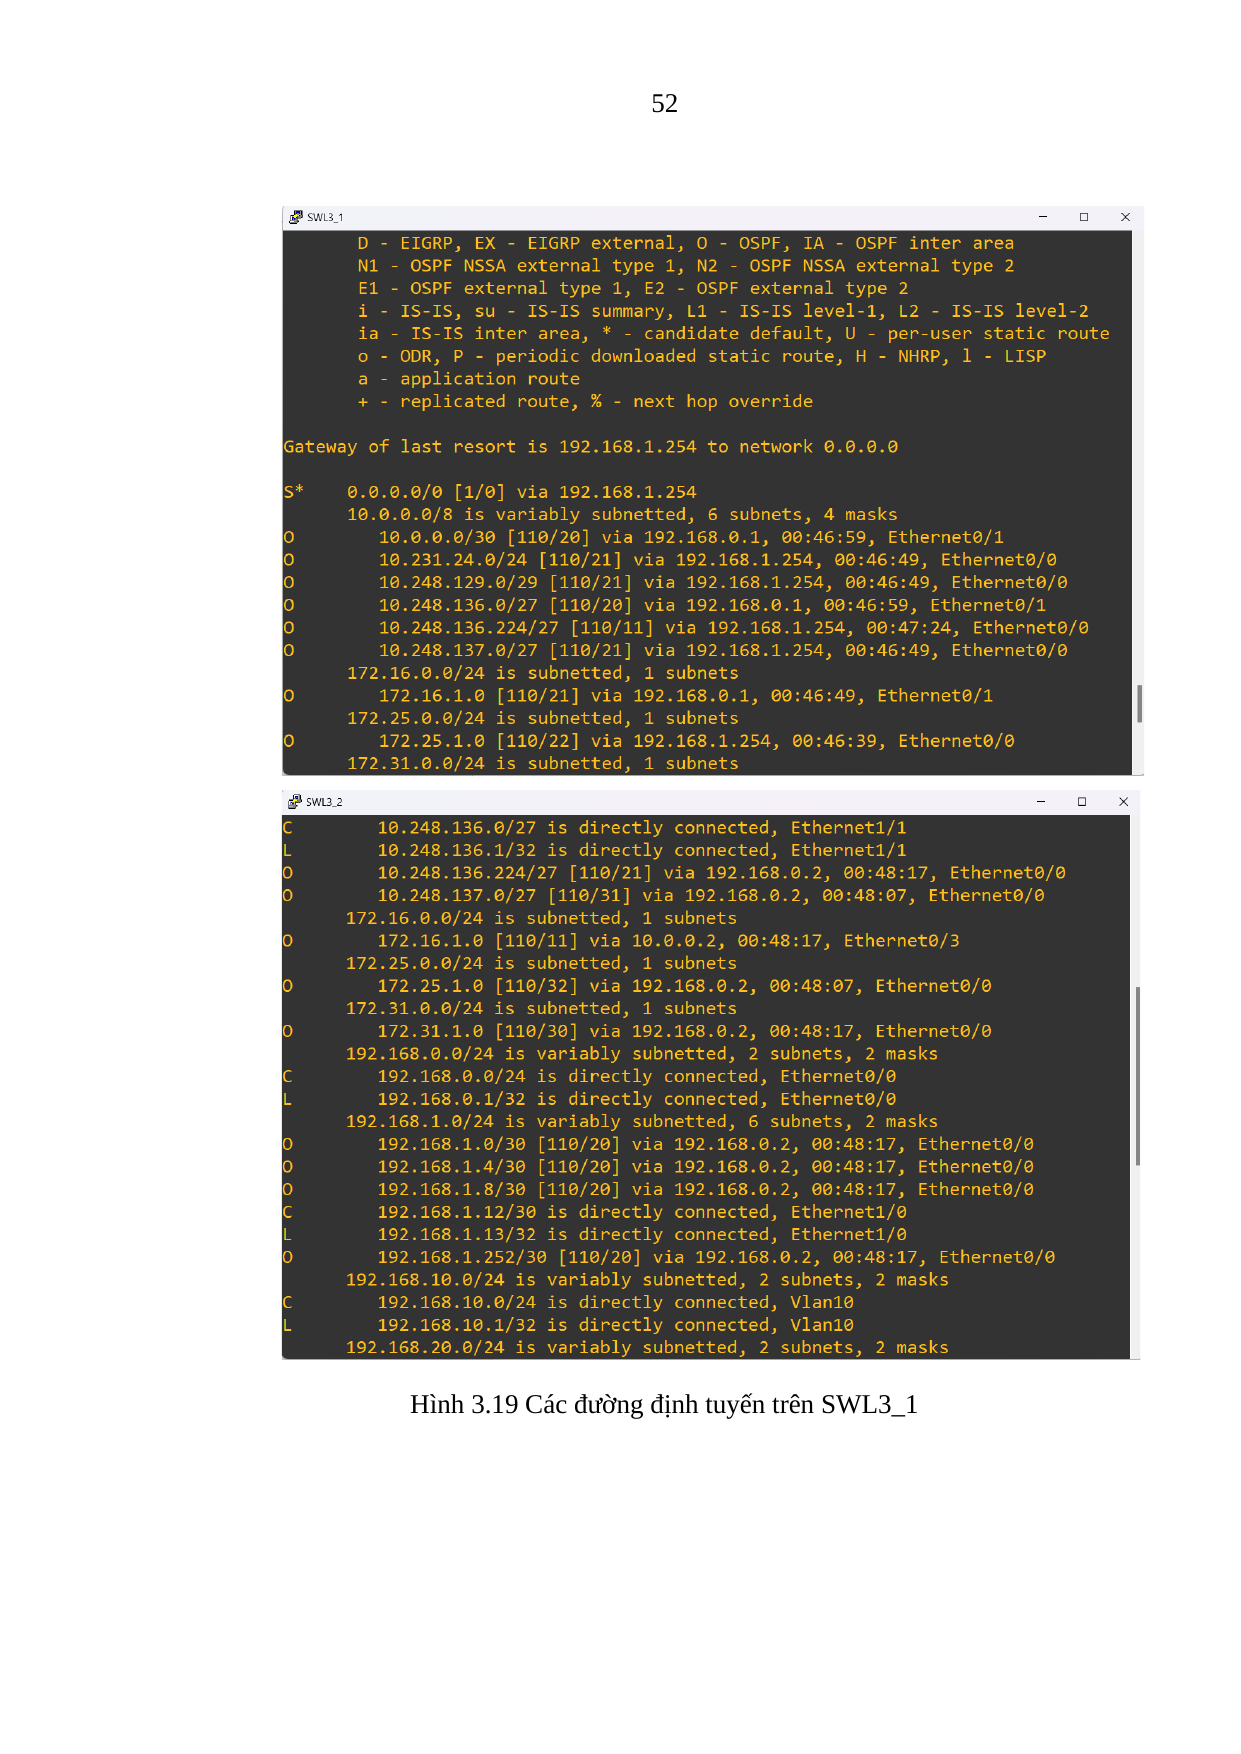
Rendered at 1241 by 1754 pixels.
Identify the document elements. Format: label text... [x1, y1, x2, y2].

picture [281, 790, 1141, 1360]
picture [281, 206, 1145, 776]
